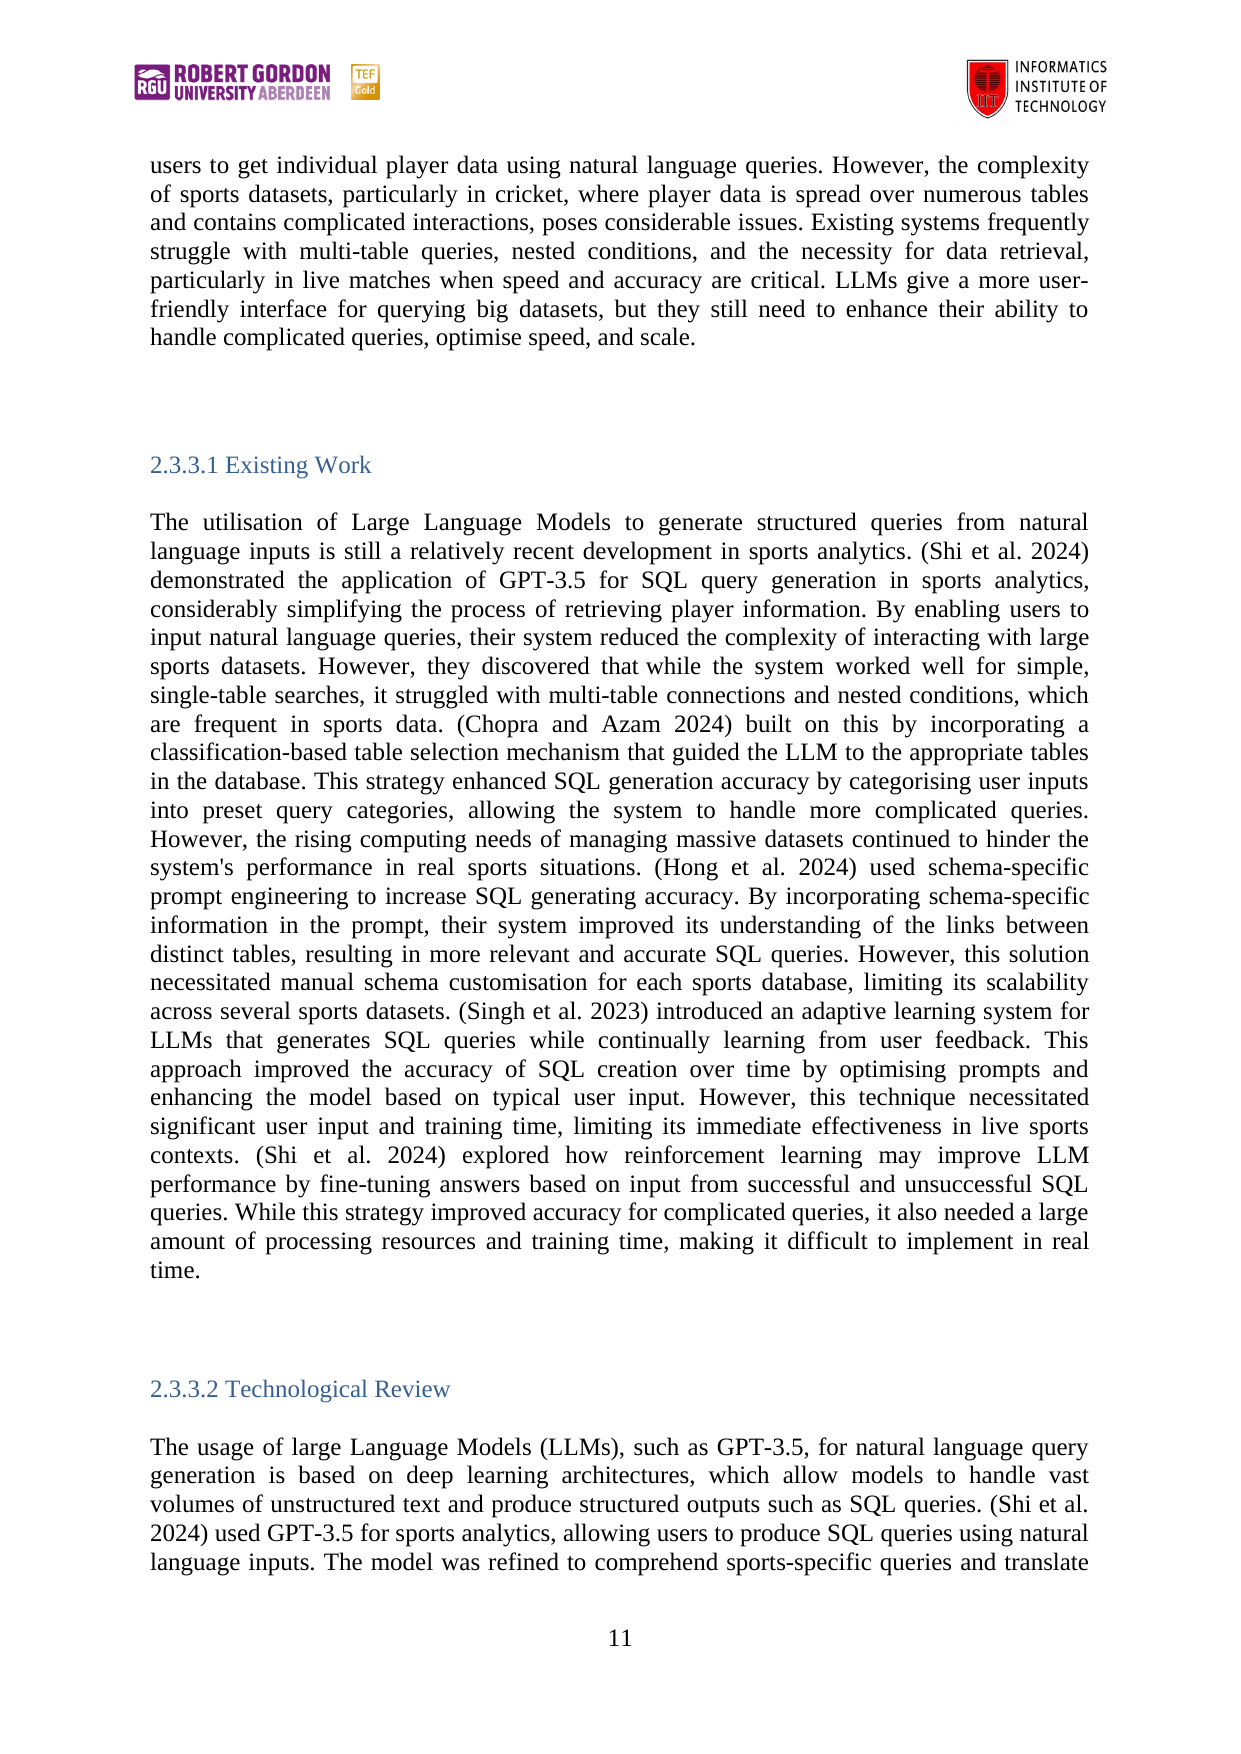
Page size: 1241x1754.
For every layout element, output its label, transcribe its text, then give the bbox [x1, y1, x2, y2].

subtitle 2.3.3.2 Technological Review [150, 1374, 1090, 1403]
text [150, 1432, 1090, 1575]
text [150, 150, 1090, 351]
text The utilisation of Large Language Models to generate structured queries from natural language inputs is still a relatively recent development in sports analytics. (Shi et al. 2024) demonstrated the application of GPT-3.5 for SQL query generation in sports analytics, considerably simplifying the process of retrieving player information. By enabling users to input natural language queries, their system reduced the complexity of interacting with large sports datasets. However, they discovered that while the system worked well for simple, single-table searches, it struggled with multi-table connections and nested conditions, which are frequent in sports data. (Chopra and Azam 2024) built on this by incorporating a classification-based table selection mechanism that guided the LLM to the appropriate tables in the database. This strategy enhanced SQL generation accuracy by categorising user inputs into preset query categories, allowing the system to handle more complicated queries. However, the rising computing needs of managing massive datasets continued to hinder the system's performance in real sports situations. (Hong et al. 2024) used schema-specific prompt engineering to increase SQL generating accuracy. By incorporating schema-specific information in the prompt, their system improved its understanding of the links between distinct tables, resulting in more relevant and accurate SQL queries. However, this solution necessitated manual schema customisation for each sports database, limiting its scalability across several sports datasets. (Singh et al. 2023) introduced an adaptive learning system for LLMs that generates SQL queries while continually learning from user feedback. This approach improved the accuracy of SQL creation over time by optimising prompts and enhancing the model based on typical user input. However, this technique necessitated significant user input and training time, limiting its immediate effectiveness in live sports contexts. (Shi et al. 2024) explored how reinforcement learning may improve LLM performance by fine-tuning answers based on input from successful and unsuccessful SQL queries. While this strategy improved accuracy for complicated queries, it also needed a large amount of processing resources and training time, making it difficult to implement in real time. [150, 507, 1090, 1284]
picture [955, 57, 1118, 125]
picture [126, 58, 389, 106]
subtitle 2.3.3.1 Existing Work [150, 450, 1090, 479]
